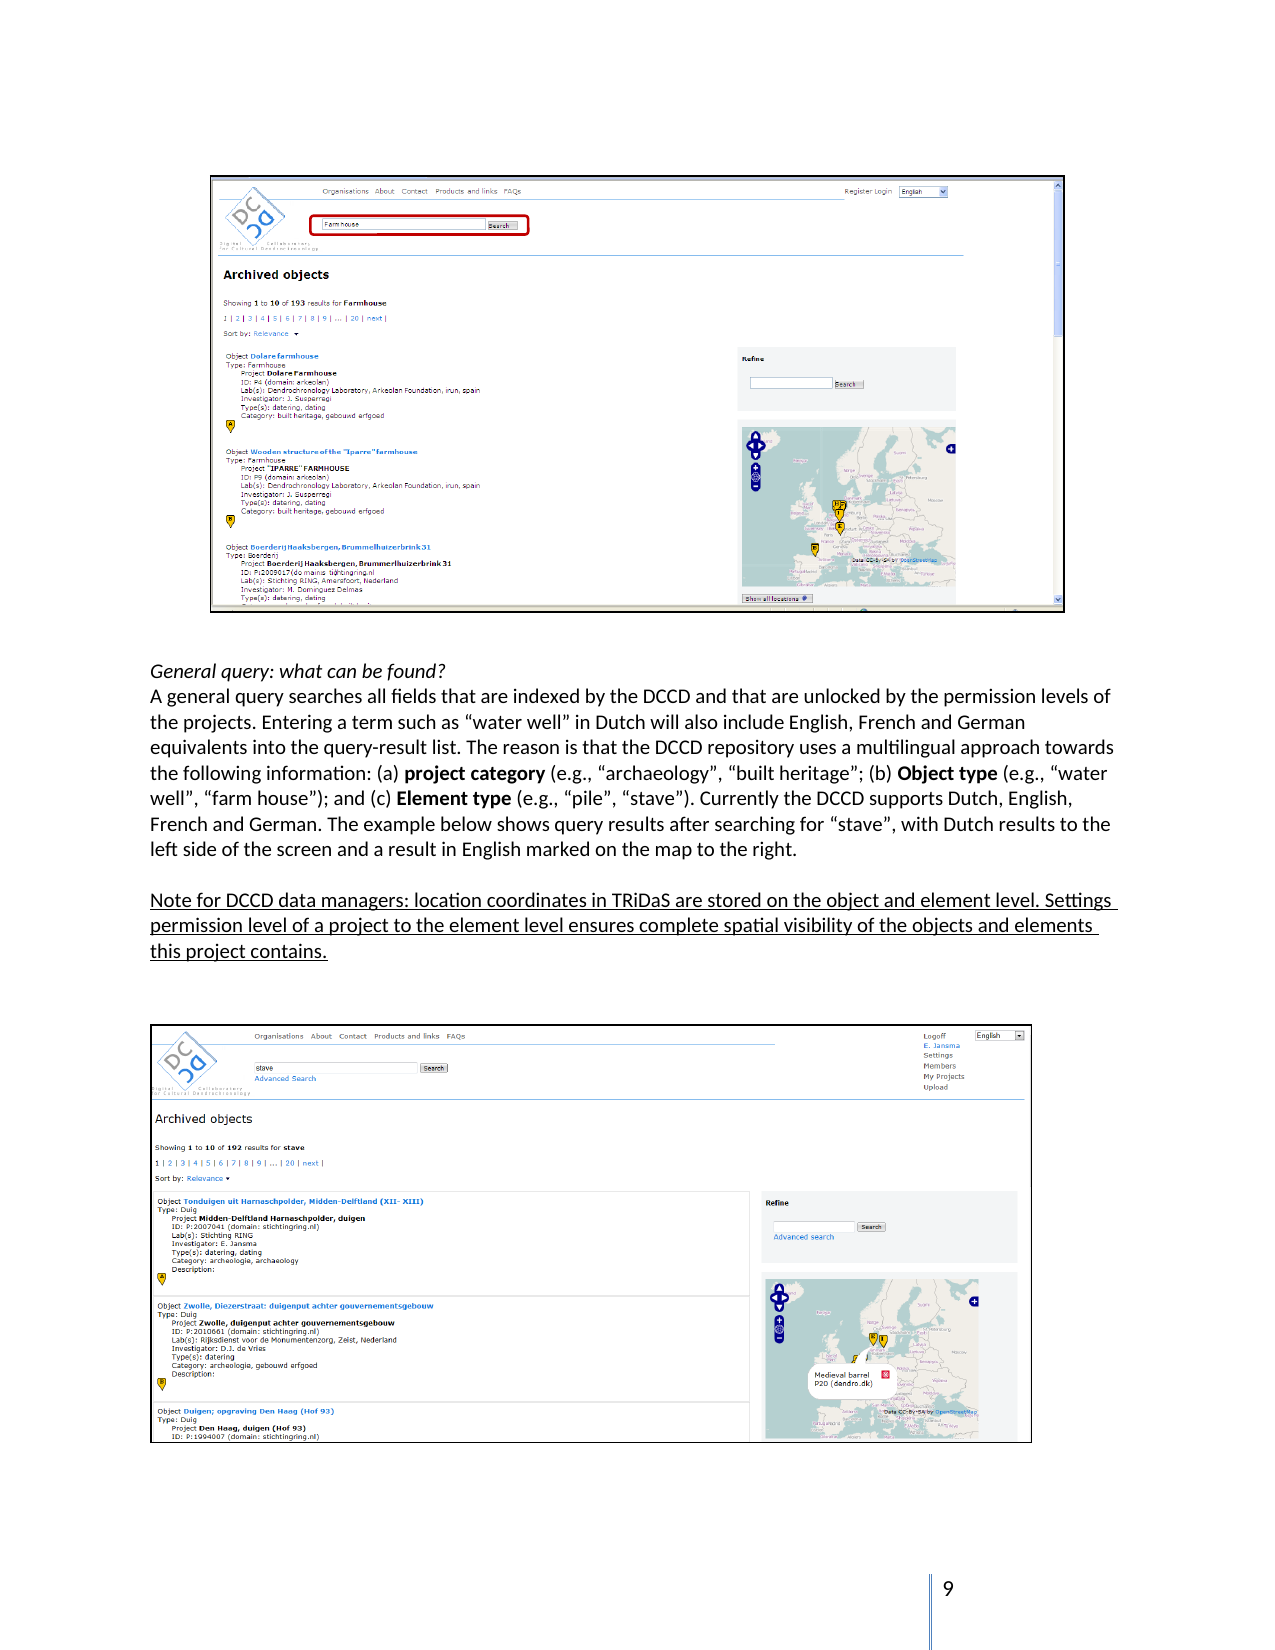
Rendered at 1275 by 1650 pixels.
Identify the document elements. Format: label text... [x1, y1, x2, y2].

text A general query searches all fields that are indexed by the DCCD and that are unlocked by the permission levels of the projects. Entering a term such as “water well” in Dutch will also include English, French and German equivalents into the query-result list. The reason is that the DCCD repository uses a multilingual approach towards the following information: (a) project category (e.g., “archaeology”, “built heritage”; (b) Object type (e.g., “water well”, “farm house”); and (c) Element type (e.g., “pile”, “stave”). Currently the DCCD supports Dutch, English, French and German. The example below shows query results after searching for “stave”, with Dutch results to the left side of the screen and a result in English marked on the map to the right. [150, 684, 1125, 862]
text General query: what can be found? [150, 658, 1125, 684]
picture [211, 177, 1063, 611]
text Note for DCCD data managers: location coordinates in TRiDaS are stored on the object and element level. Settings permission level of a project to the element level ensures complete spatial visibility of the objects and elements this project contains. [150, 887, 1125, 963]
picture [152, 1026, 1031, 1442]
